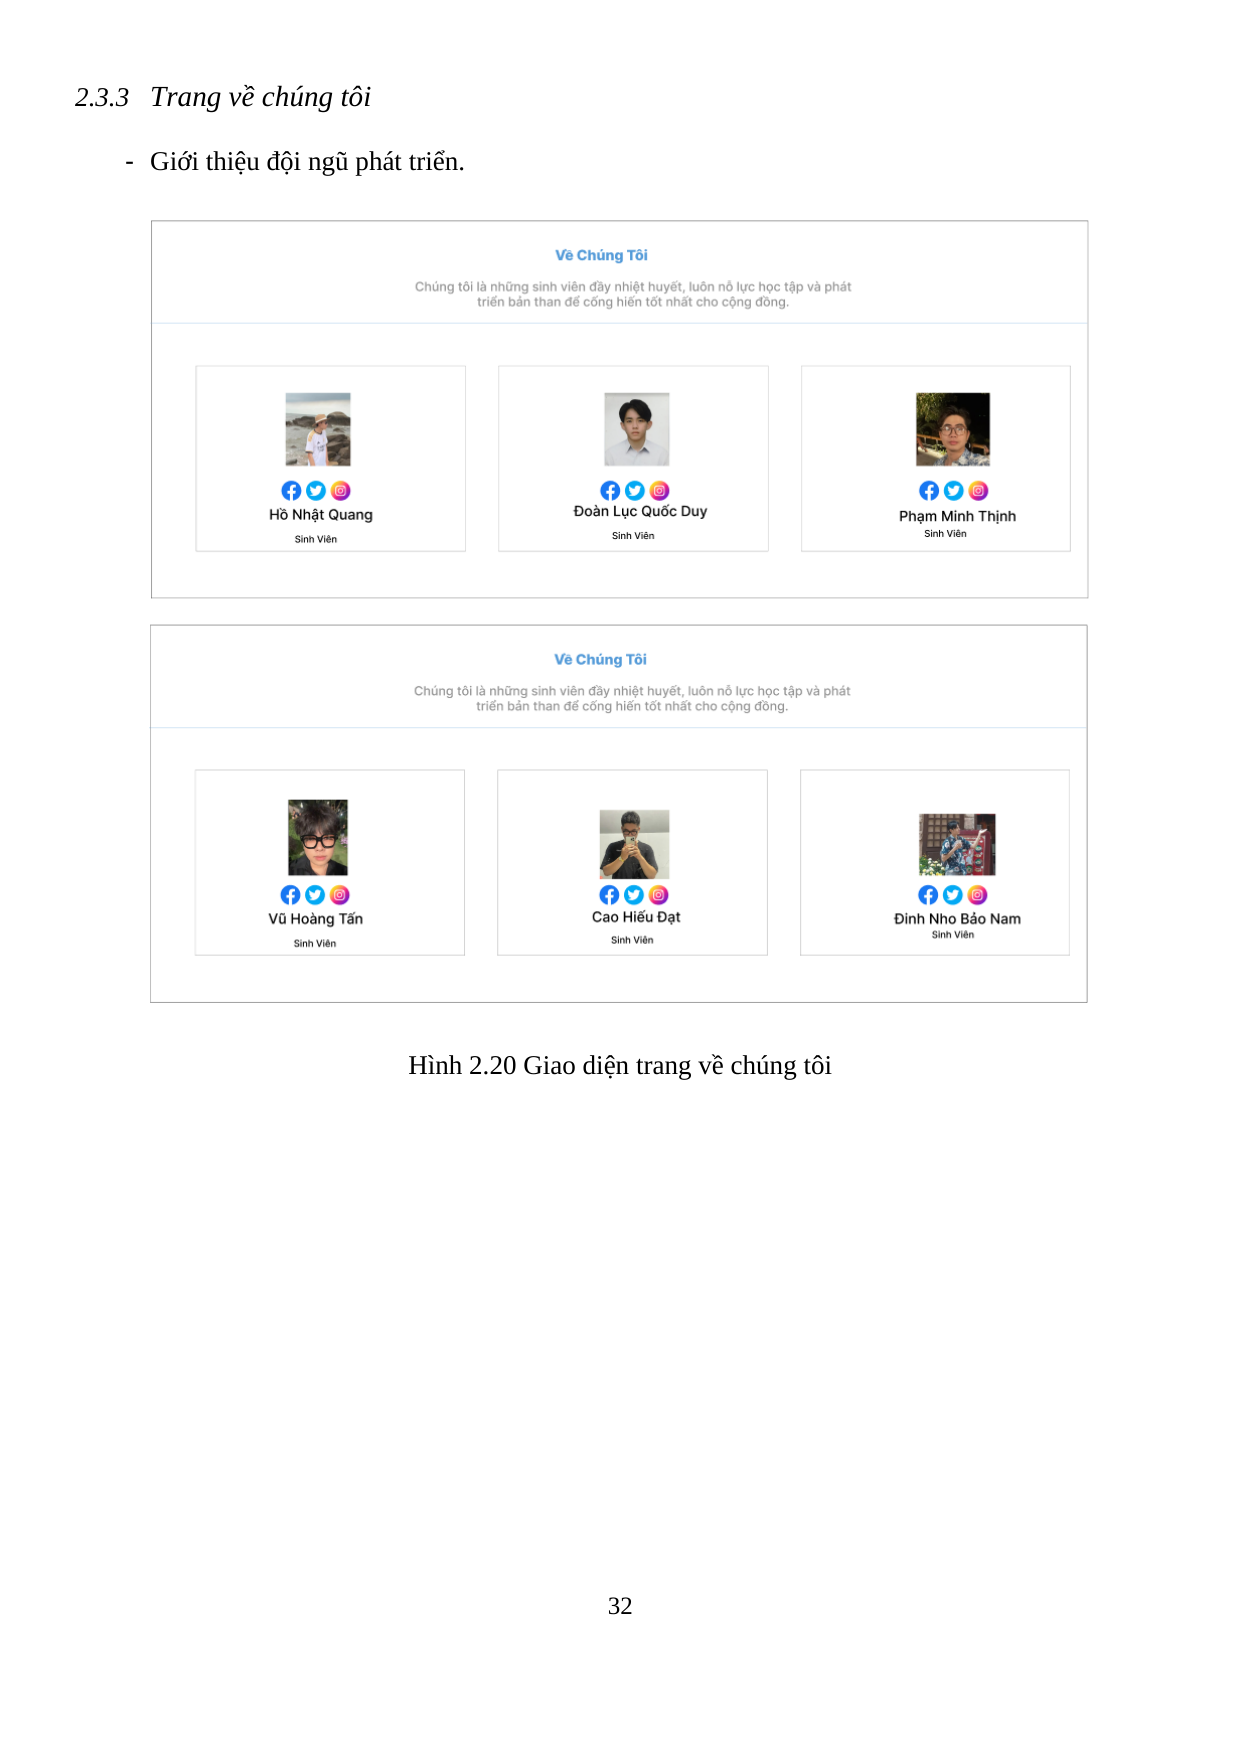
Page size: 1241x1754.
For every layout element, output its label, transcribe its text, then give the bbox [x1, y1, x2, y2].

text Hình 2.20 Giao diện trang về chúng tôi [75, 1049, 1165, 1080]
list Giới thiệu đội ngũ phát triển. [125, 144, 1165, 176]
picture [147, 216, 1093, 1010]
subtitle Trang về chúng tôi [75, 79, 1165, 113]
